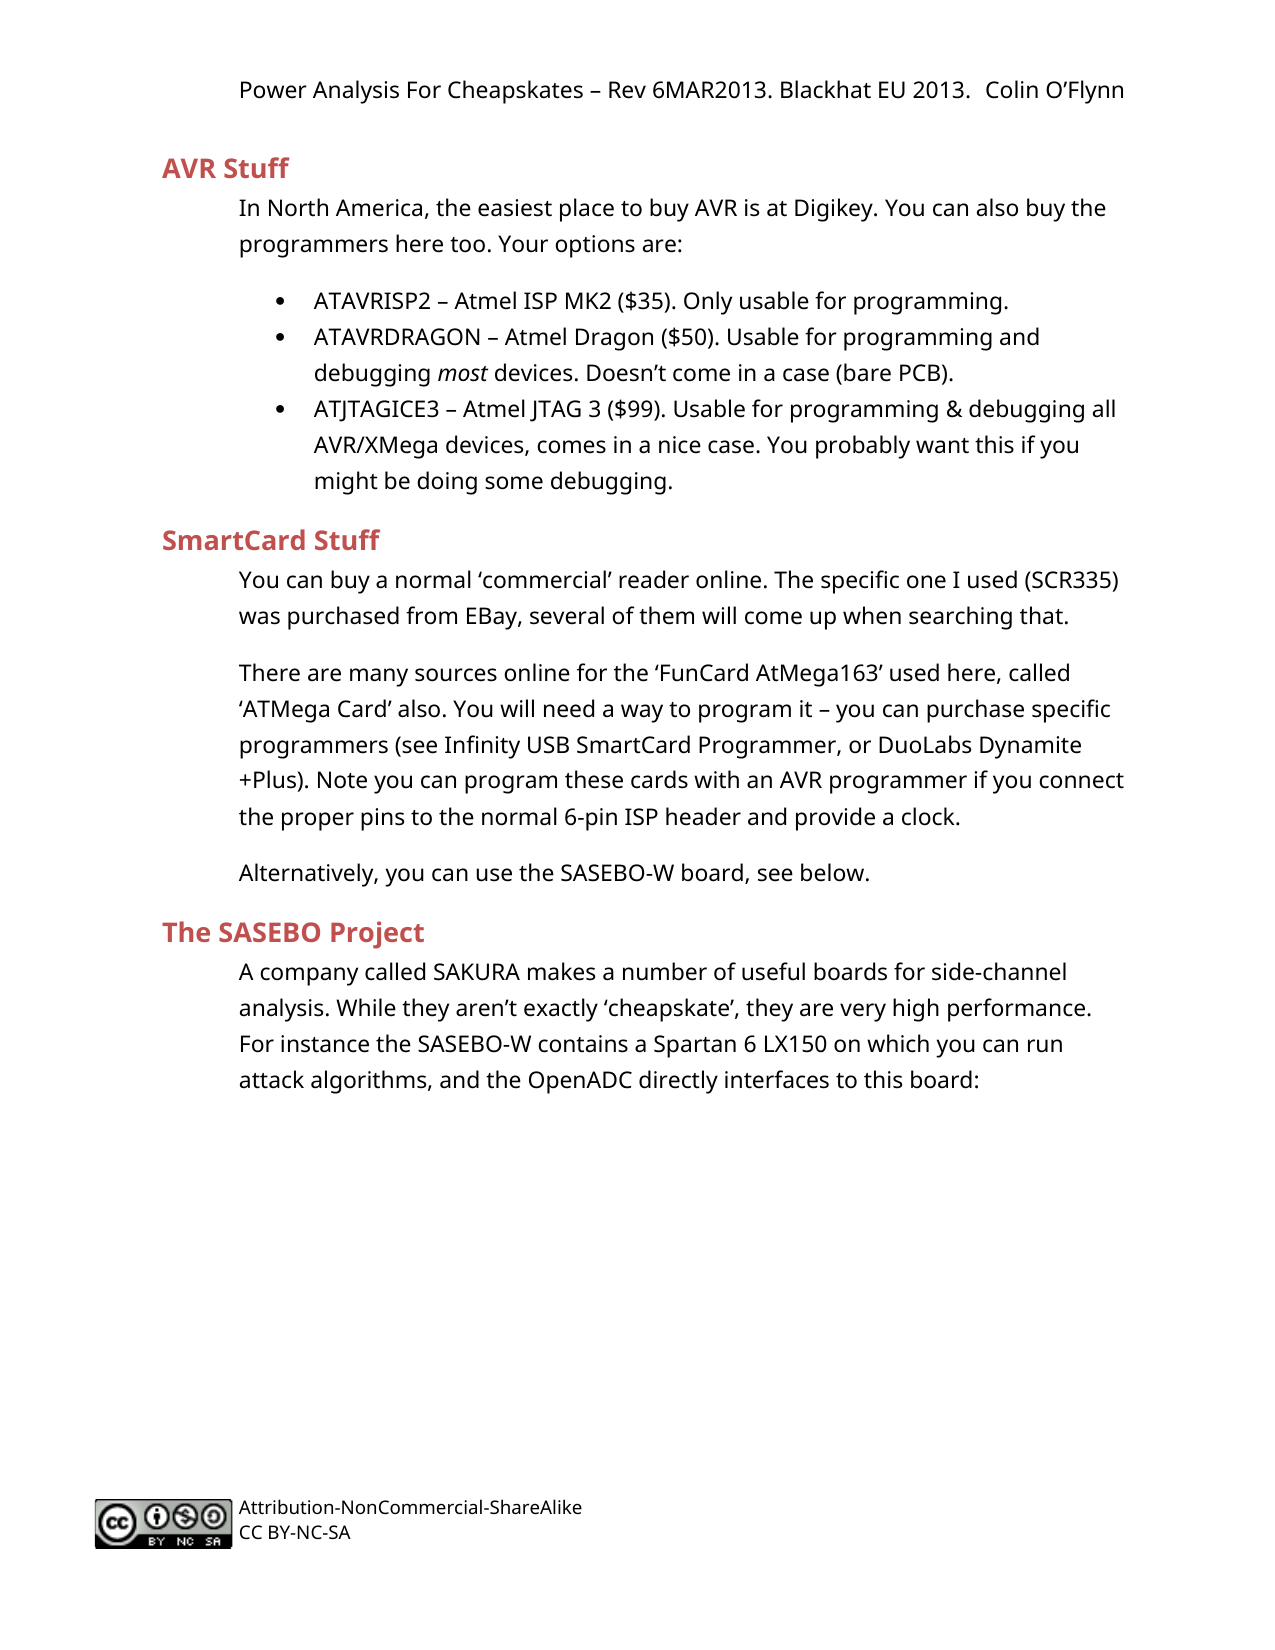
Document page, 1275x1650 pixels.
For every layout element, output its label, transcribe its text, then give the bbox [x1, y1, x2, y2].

text In North America, the easiest place to buy AVR is at Digikey. You can also buy the programmers here too. Your options are: [239, 192, 1125, 259]
picture [94, 1499, 233, 1549]
subtitle The SASEBO Project [162, 914, 1125, 951]
list ATAVRDRAGON – Atmel Dragon ($50). Usable for programming and debugging most devices. Doesn’t come in a case (bare PCB). [276, 321, 1125, 388]
text There are many sources online for the ‘FunCard AtMega163’ used here, called ‘ATMega Card’ also. You will need a way to program it – you can purchase specific programmers (see Infinity USB SmartCard Programmer, or DuoLabs Dynamite +Plus). Note you can program these cards with an AVR programmer if you connect the proper pins to the normal 6-pin ISP header and provide a clock. [239, 657, 1125, 832]
list ATJTAGICE3 – Atmel JTAG 3 ($99). Usable for programming & debugging all AVR/XMega devices, comes in a nice case. You probably want this if you might be doing some debugging. [276, 393, 1125, 496]
text You can buy a normal ‘commercial’ reader online. The specific one I used (SCR335) was purchased from EBay, several of them will come up when searching that. [239, 564, 1125, 631]
text A company called SAKURA makes a number of useful boards for side-channel analysis. While they aren’t exactly ‘cheapskate’, they are very high performance. For instance the SASEBO-W contains a Spartan 6 LX150 on which you can run attack algorithms, and the OpenADC directly interfaces to this board: [239, 956, 1125, 1095]
subtitle SmartCard Stuff [162, 522, 1125, 558]
text Alternatively, you can use the SASEBO-W board, see below. [239, 857, 1125, 888]
list ATAVRISP2 – Atmel ISP MK2 ($35). Only usable for programming. [276, 285, 1125, 316]
subtitle AVR Stuff [162, 150, 1125, 187]
